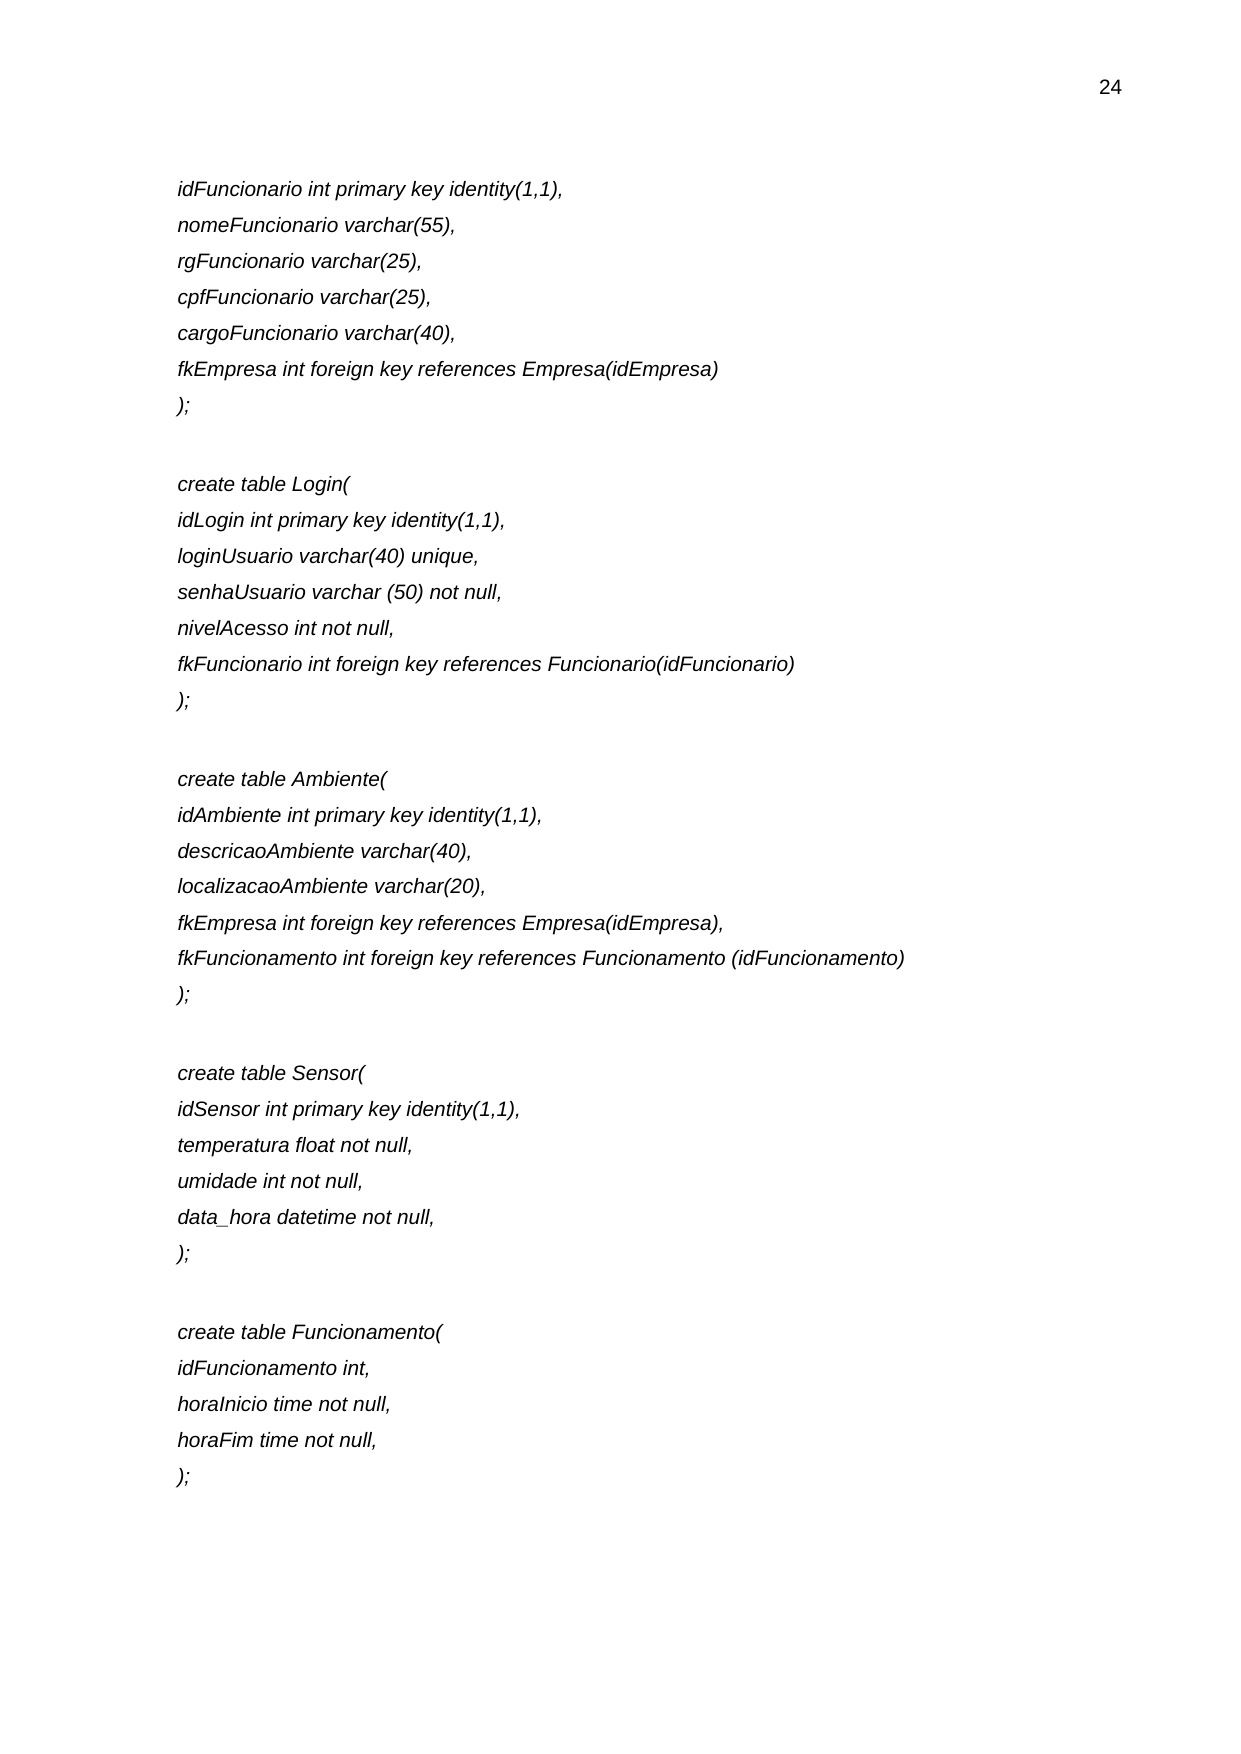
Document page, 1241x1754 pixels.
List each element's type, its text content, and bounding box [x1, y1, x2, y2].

text create table Ambiente( [177, 767, 1122, 791]
text rgFuncionario varchar(25), [177, 249, 1122, 273]
text descricaoAmbiente varchar(40), [177, 838, 1122, 862]
text temperatura float not null, [177, 1133, 1122, 1157]
text create table Funcionamento( [177, 1320, 1122, 1344]
text idLogin int primary key identity(1,1), [177, 508, 1122, 532]
text fkEmpresa int foreign key references Empresa(idEmpresa), [177, 910, 1122, 934]
text cargoFuncionario varchar(40), [177, 321, 1122, 345]
text nivelAcesso int not null, [177, 616, 1122, 639]
text ); [177, 982, 1122, 1006]
text fkFuncionario int foreign key references Funcionario(idFuncionario) [177, 652, 1122, 676]
text fkEmpresa int foreign key references Empresa(idEmpresa) [177, 357, 1122, 381]
text senhaUsuario varchar (50) not null, [177, 580, 1122, 604]
text fkFuncionamento int foreign key references Funcionamento (idFuncionamento) [177, 946, 1122, 970]
text cpfFuncionario varchar(25), [177, 285, 1122, 309]
text create table Login( [177, 472, 1122, 496]
text loginUsuario varchar(40) unique, [177, 544, 1122, 568]
text nomeFuncionario varchar(55), [177, 213, 1122, 237]
text ); [177, 687, 1122, 711]
text idAmbiente int primary key identity(1,1), [177, 802, 1122, 826]
text ); [177, 1464, 1122, 1488]
text idFuncionario int primary key identity(1,1), [177, 177, 1122, 201]
text ); [177, 1241, 1122, 1265]
text umidade int not null, [177, 1169, 1122, 1193]
text data_hora datetime not null, [177, 1205, 1122, 1229]
text idSensor int primary key identity(1,1), [177, 1097, 1122, 1121]
text idFuncionamento int, [177, 1356, 1122, 1380]
text horaFim time not null, [177, 1428, 1122, 1452]
text horaInicio time not null, [177, 1392, 1122, 1416]
text localizacaoAmbiente varchar(20), [177, 874, 1122, 898]
text ); [177, 393, 1122, 417]
text create table Sensor( [177, 1061, 1122, 1085]
